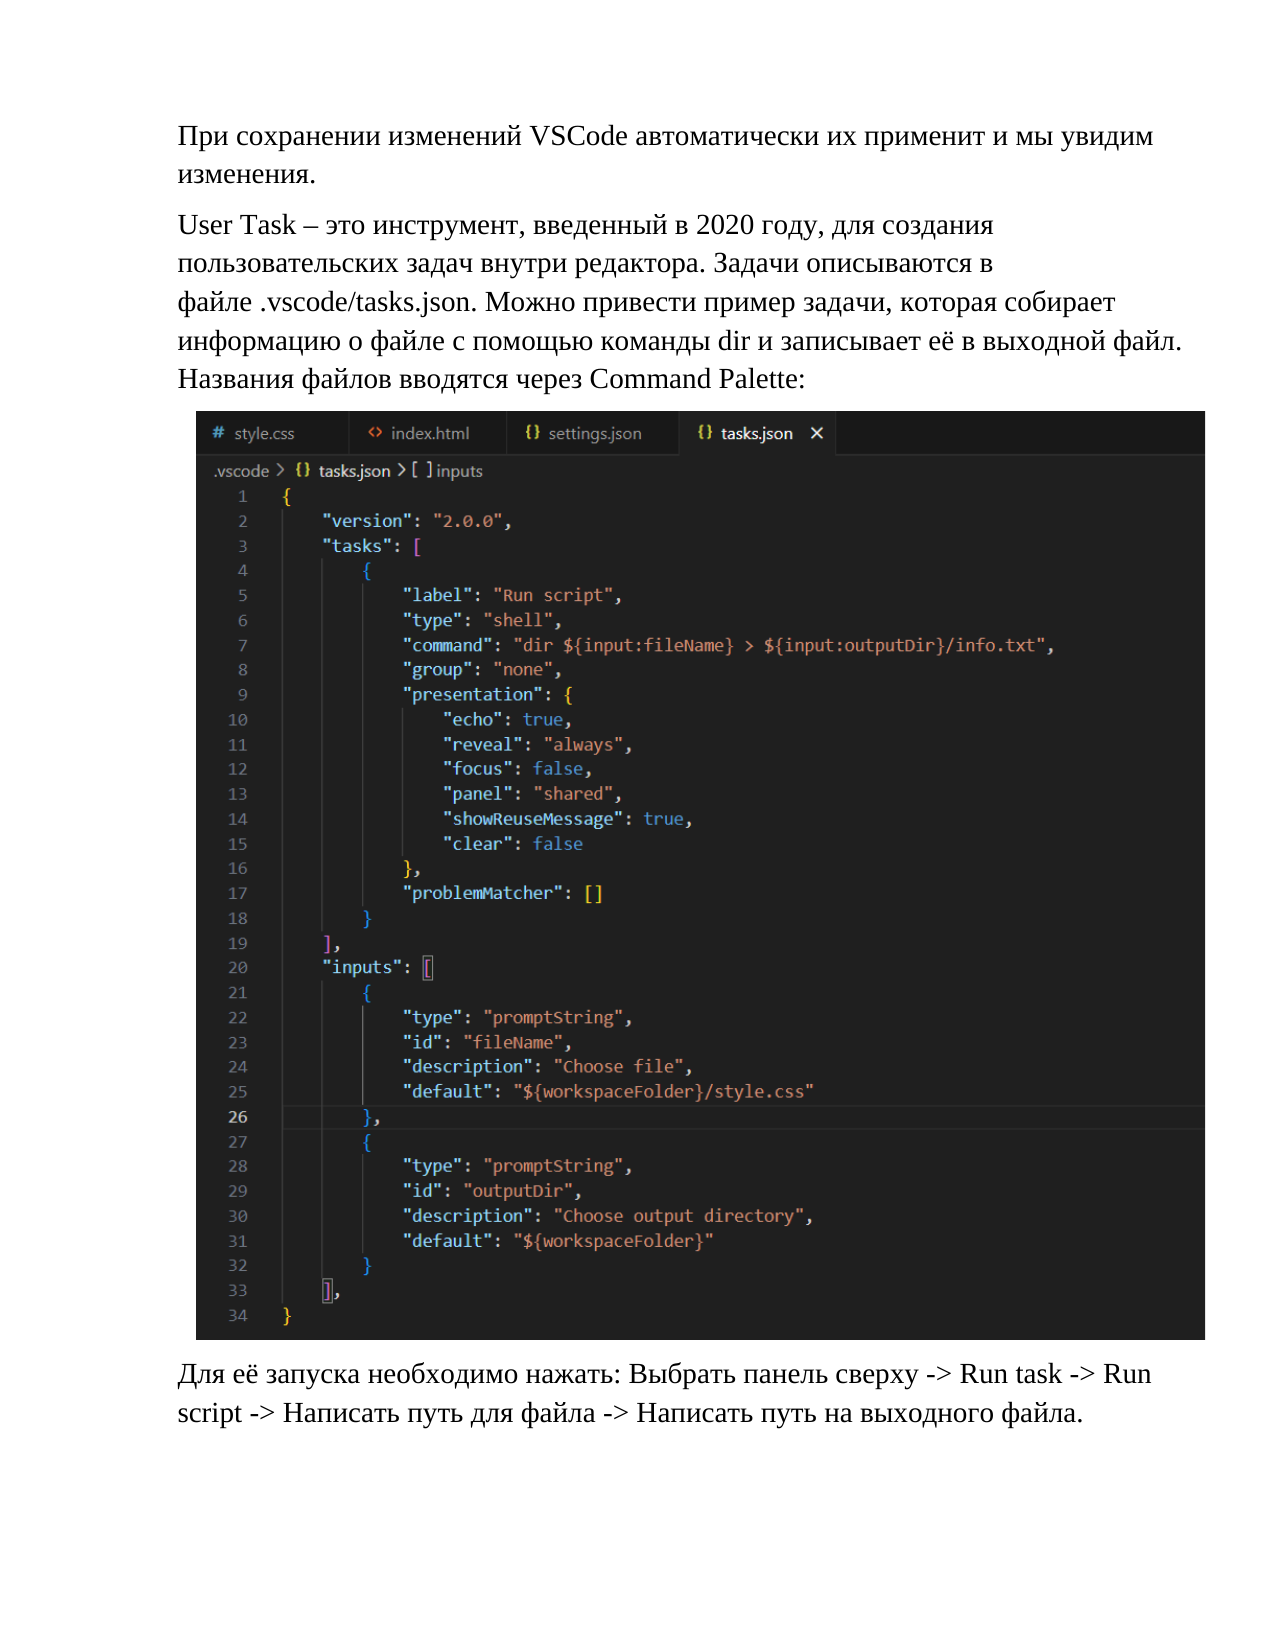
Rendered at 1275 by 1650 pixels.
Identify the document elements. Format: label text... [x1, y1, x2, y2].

text User Task – это инструмент, введенный в 2020 году, для создания пользовательских задач внутри редактора. Задачи описываются в файле .vscode/tasks.json. Можно привести пример задачи, которая собирает информацию о файле с помощью команды dir и записывает её в выходной файл. Названия файлов вводятся через Command Palette: [177, 207, 1186, 395]
picture [196, 411, 1206, 1340]
text Для её запуска необходимо нажать: Выбрать панель сверху -> Run task -> Run script -> Написать путь для файла -> Написать путь на выходного файла. [177, 1356, 1186, 1428]
text При сохранении изменений VSCode автоматически их применит и мы увидим изменения. [177, 118, 1186, 190]
